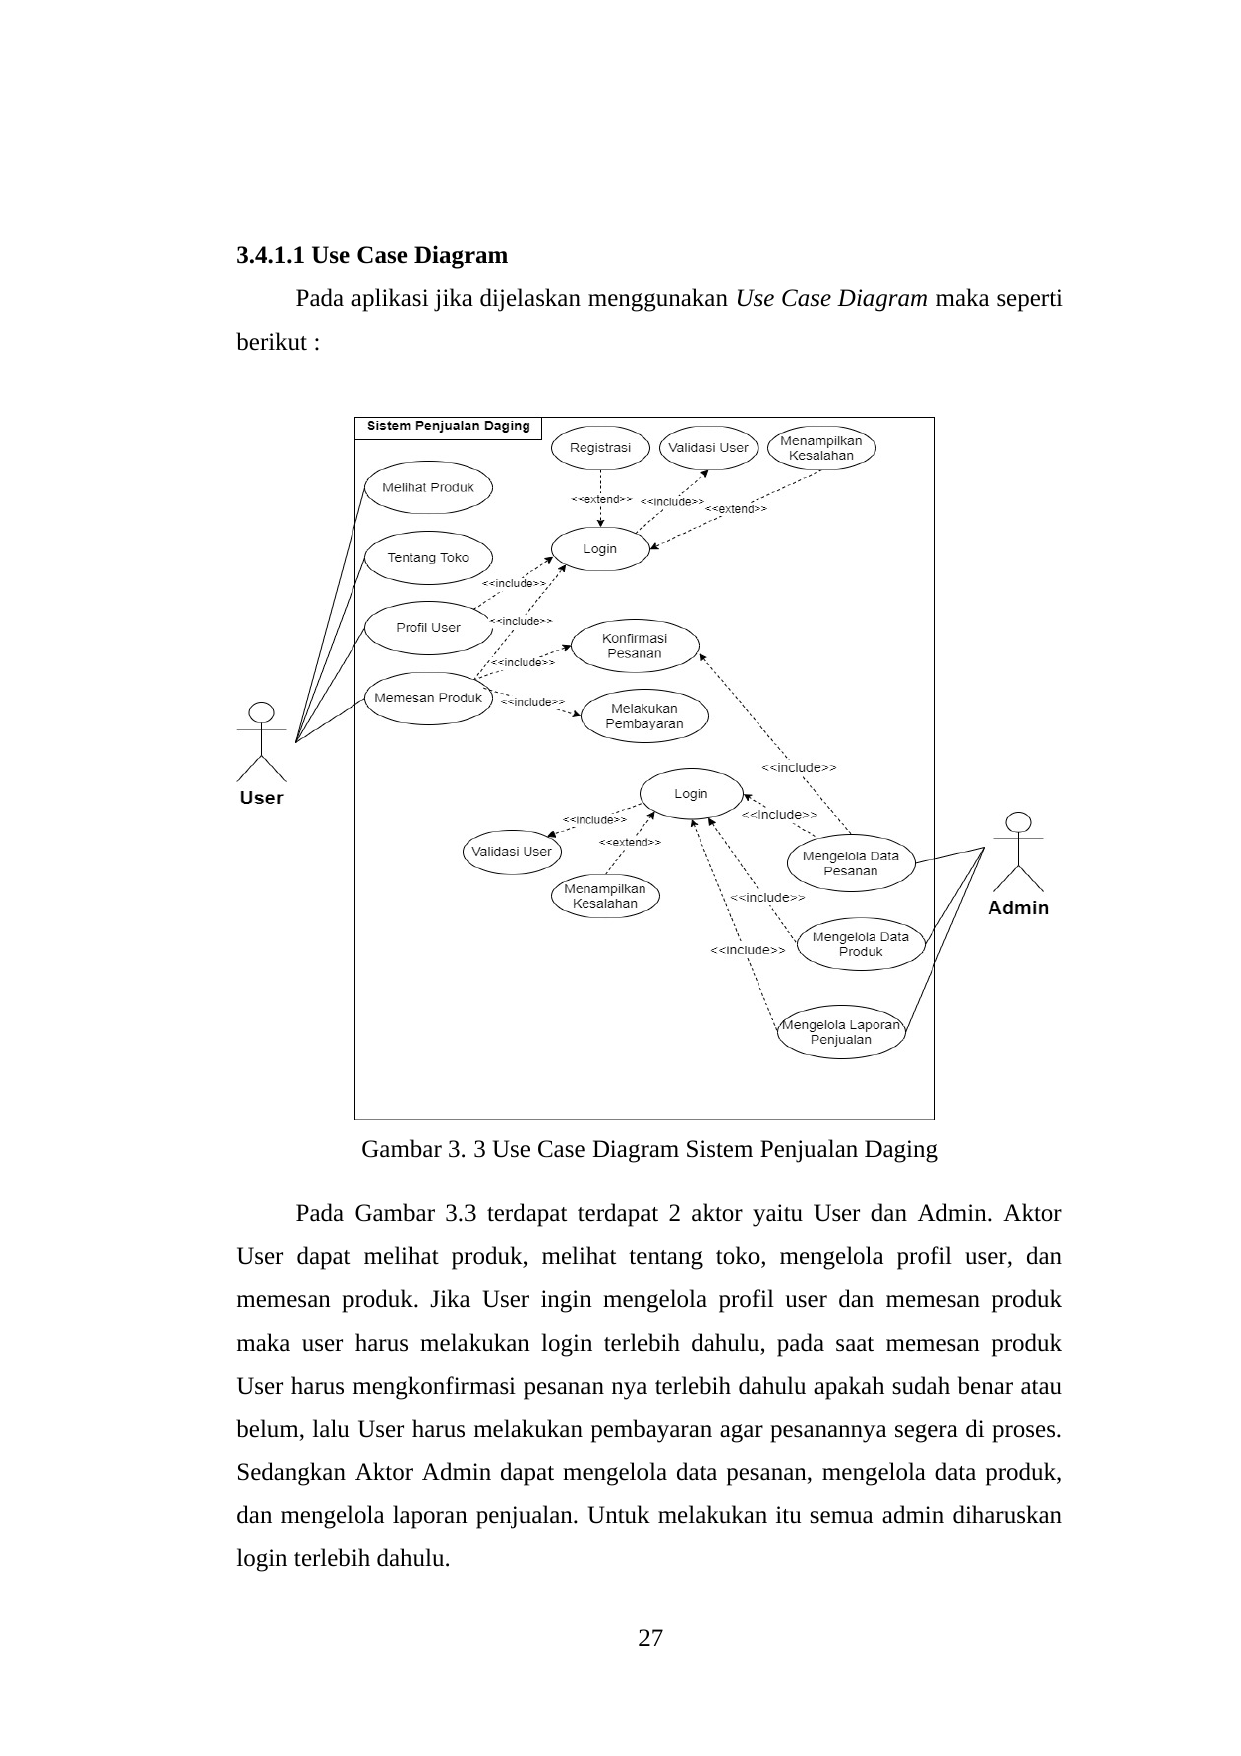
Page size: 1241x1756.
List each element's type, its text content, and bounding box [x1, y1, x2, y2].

picture [236, 412, 1049, 1120]
text Pada aplikasi jika dijelaskan menggunakan Use Case Diagram maka seperti berikut : [236, 283, 1063, 355]
text Pada Gambar 3.3 terdapat terdapat 2 aktor yaitu User dan Admin. Aktor User dapat melihat produk, melihat tentang toko, mengelola profil user, dan memesan produk. Jika User ingin mengelola profil user dan memesan produk maka user harus melakukan login terlebih dahulu, pada saat memesan produk User harus mengkonfirmasi pesanan nya terlebih dahulu apakah sudah benar atau belum, lalu User harus melakukan pembayaran agar pesanannya segera di proses. Sedangkan Aktor Admin dapat mengelola data pesanan, mengelola data produk, dan mengelola laporan penjualan. Untuk melakukan itu semua admin diharuskan login terlebih dahulu. [236, 1198, 1063, 1572]
subtitle Use Case Diagram [236, 240, 1063, 269]
text Gambar 3. 3 Use Case Diagram Sistem Penjualan Daging [236, 1134, 1063, 1163]
